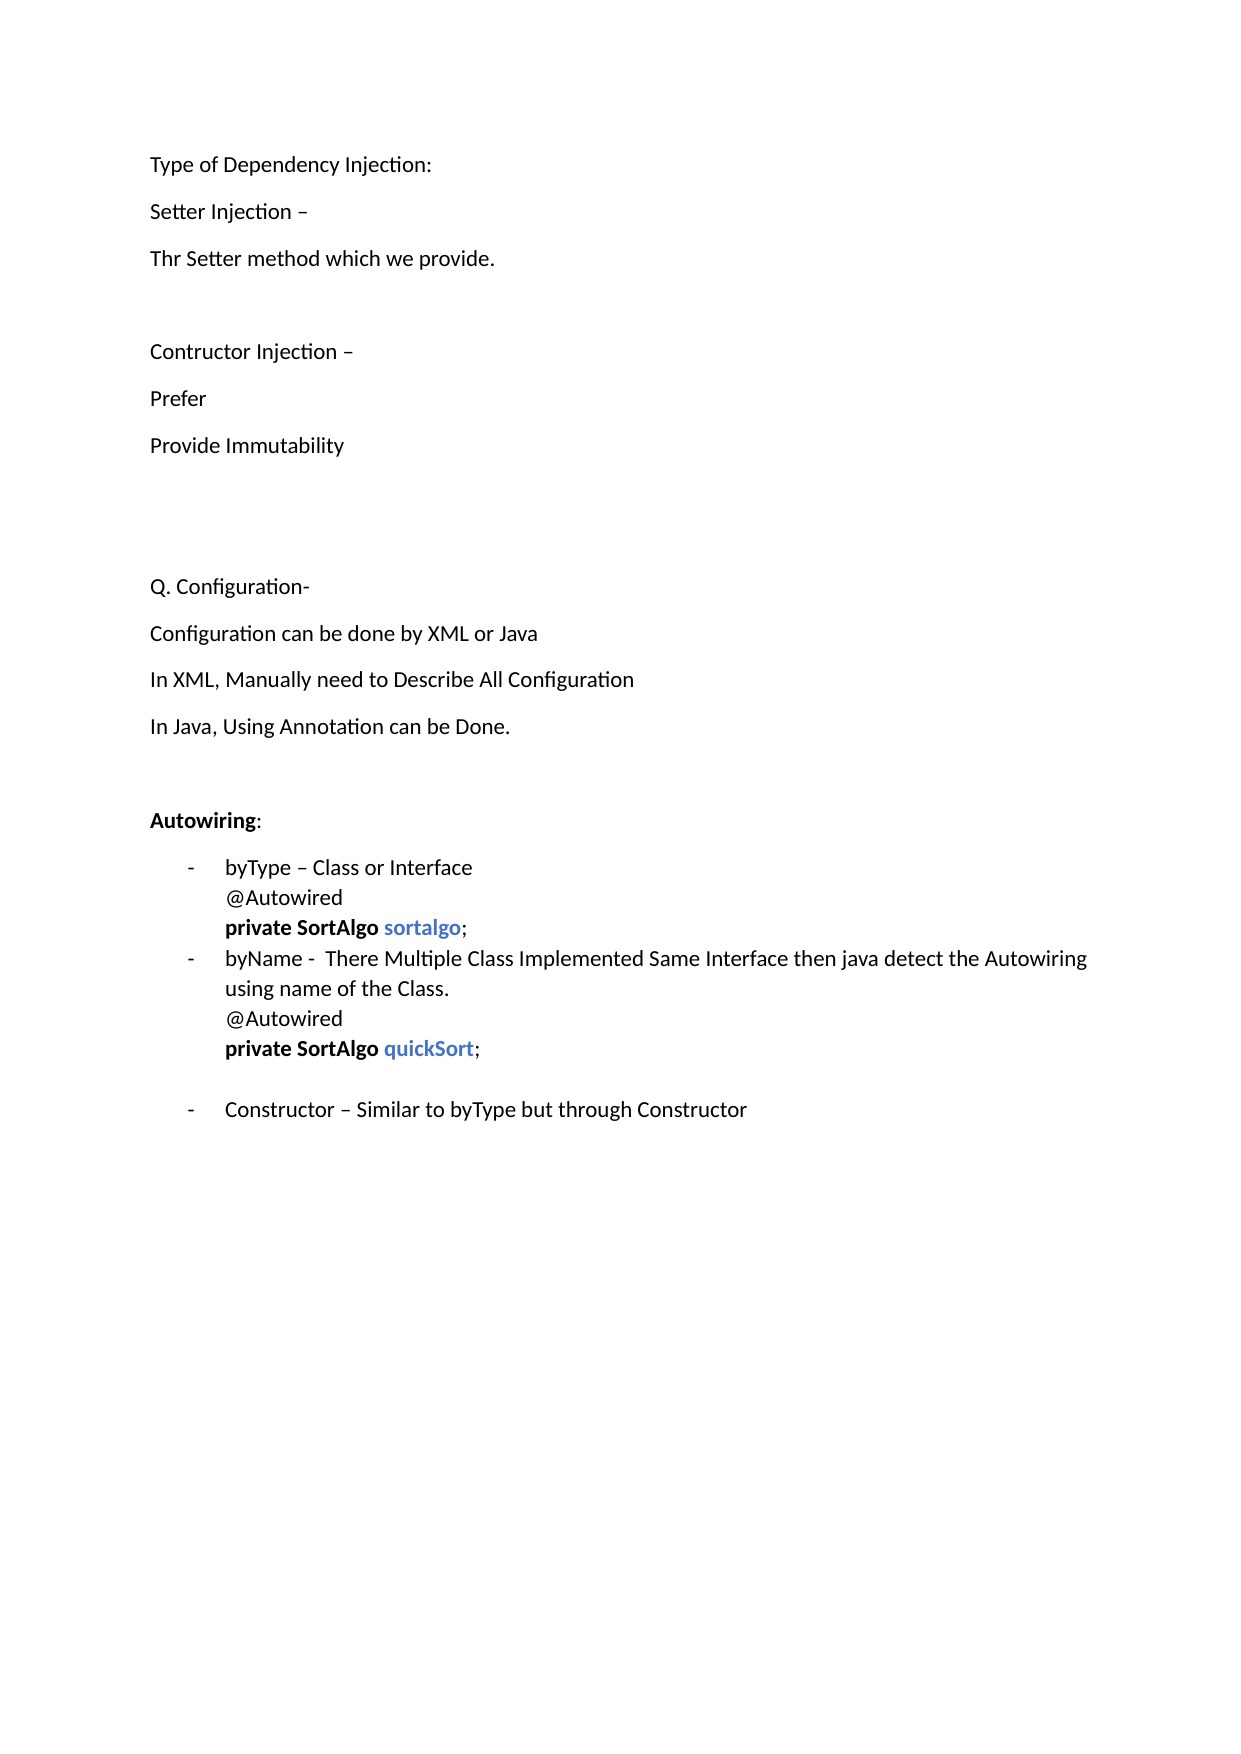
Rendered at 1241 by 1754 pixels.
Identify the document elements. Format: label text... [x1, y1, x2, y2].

list byName - There Multiple Class Implemented Same Interface then java detect the Autowiring using name of the Class. [187, 944, 1090, 1002]
text Thr Setter method which we provide. [150, 244, 1090, 272]
list byType – Class or Interface [187, 853, 1090, 881]
list private SortAlgo sortalgo; [225, 913, 1090, 942]
text Configuration can be done by XML or Java [150, 619, 1090, 647]
text Contructor Injection – [150, 337, 1090, 366]
text In XML, Manually need to Describe All Configuration [150, 666, 1090, 694]
text Q. Configuration- [150, 572, 1090, 600]
text In Java, Using Annotation can be Done. [150, 712, 1090, 741]
text Setter Injection – [150, 197, 1090, 225]
text Provide Immutability [150, 431, 1090, 459]
list private SortAlgo quickSort; [225, 1034, 1090, 1062]
list @Autowired [225, 883, 1090, 911]
text Autowiring: [150, 806, 1090, 834]
list Constructor – Similar to byType but through Constructor [187, 1095, 1090, 1123]
list @Autowired [225, 1004, 1090, 1032]
text Prefer [150, 384, 1090, 412]
text Type of Dependency Injection: [150, 150, 1090, 178]
